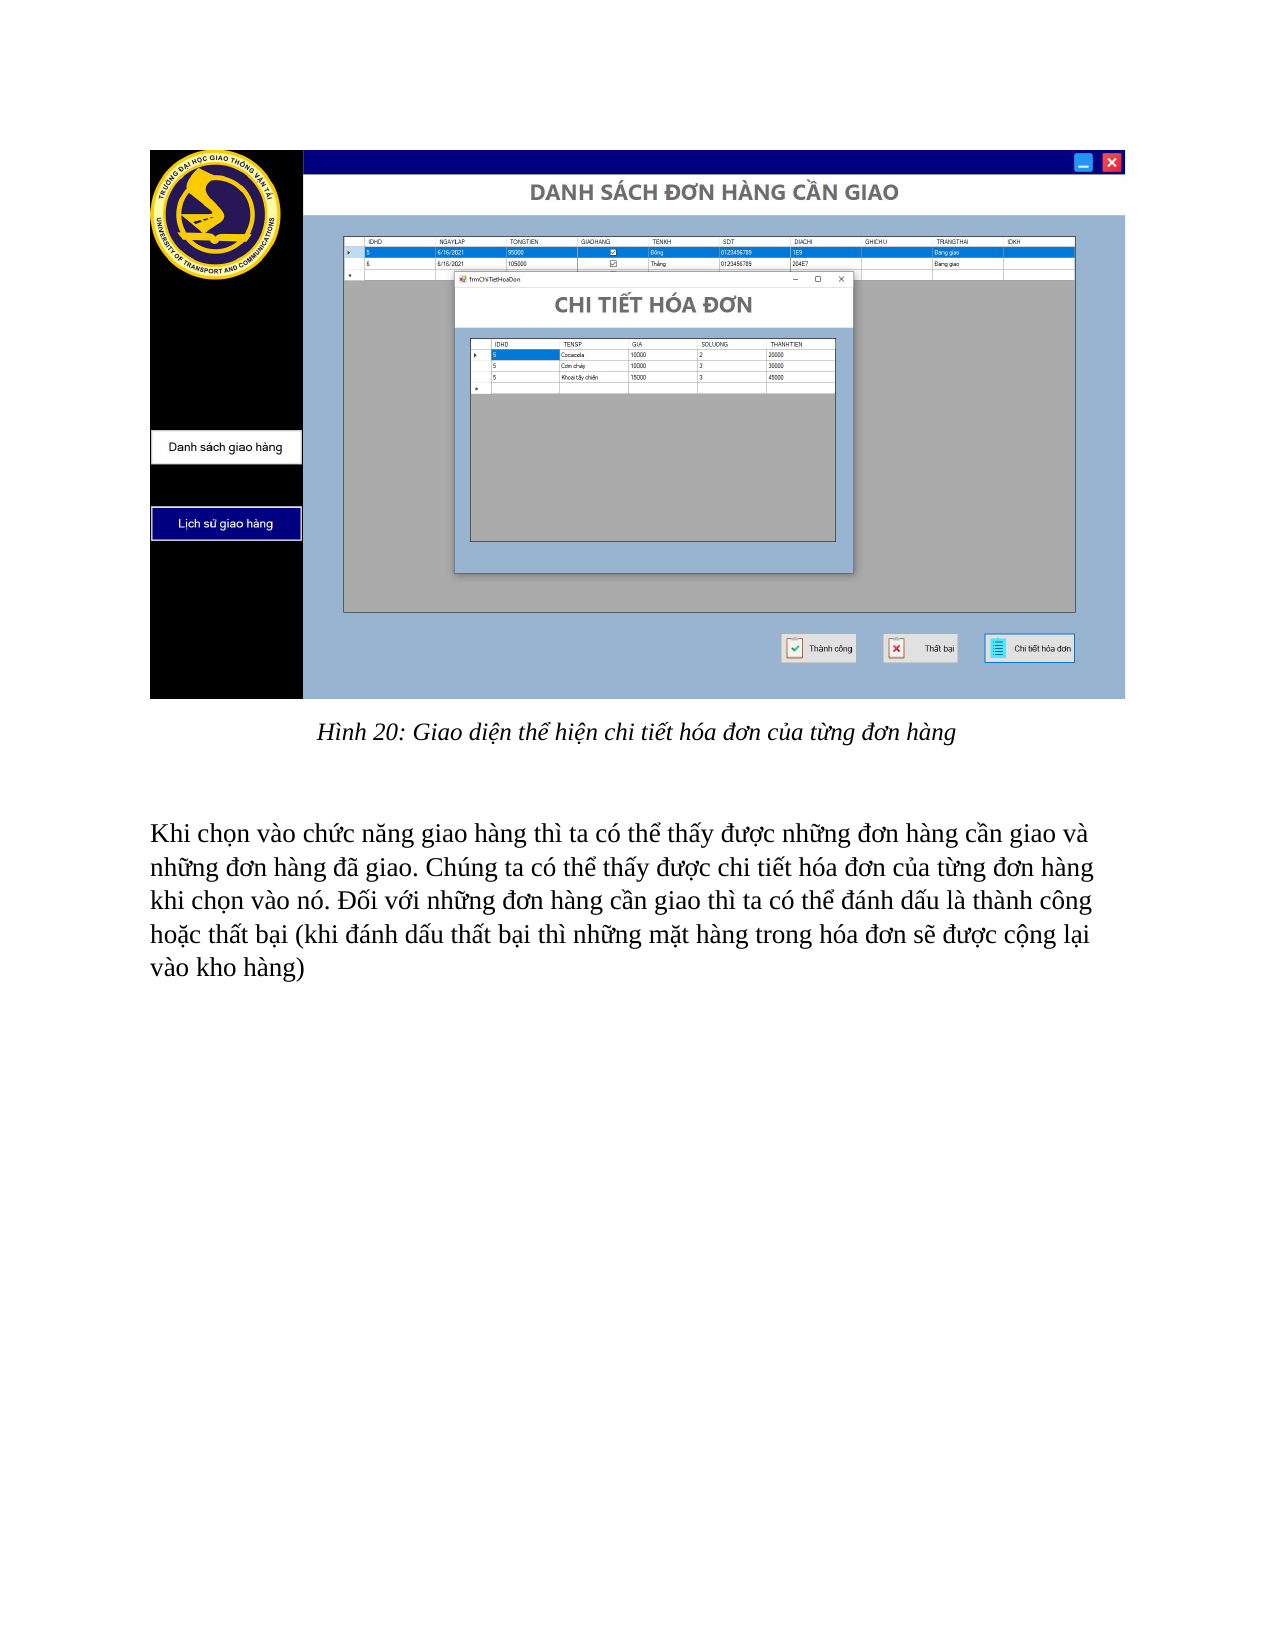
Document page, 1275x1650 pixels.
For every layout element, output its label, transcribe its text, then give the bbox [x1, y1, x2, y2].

text Khi chọn vào chức năng giao hàng thì ta có thể thấy được những đơn hàng cần giao và những đơn hàng đã giao. Chúng ta có thể thấy được chi tiết hóa đơn của từng đơn hàng khi chọn vào nó. Đối với những đơn hàng cần giao thì ta có thể đánh dấu là thành công hoặc thất bại (khi đánh dấu thất bại thì những mặt hàng trong hóa đơn sẽ được cộng lại vào kho hàng) [150, 817, 1125, 983]
picture [150, 150, 1125, 699]
text Hình 20: Giao diện thể hiện chi tiết hóa đơn của từng đơn hàng [150, 717, 1125, 746]
